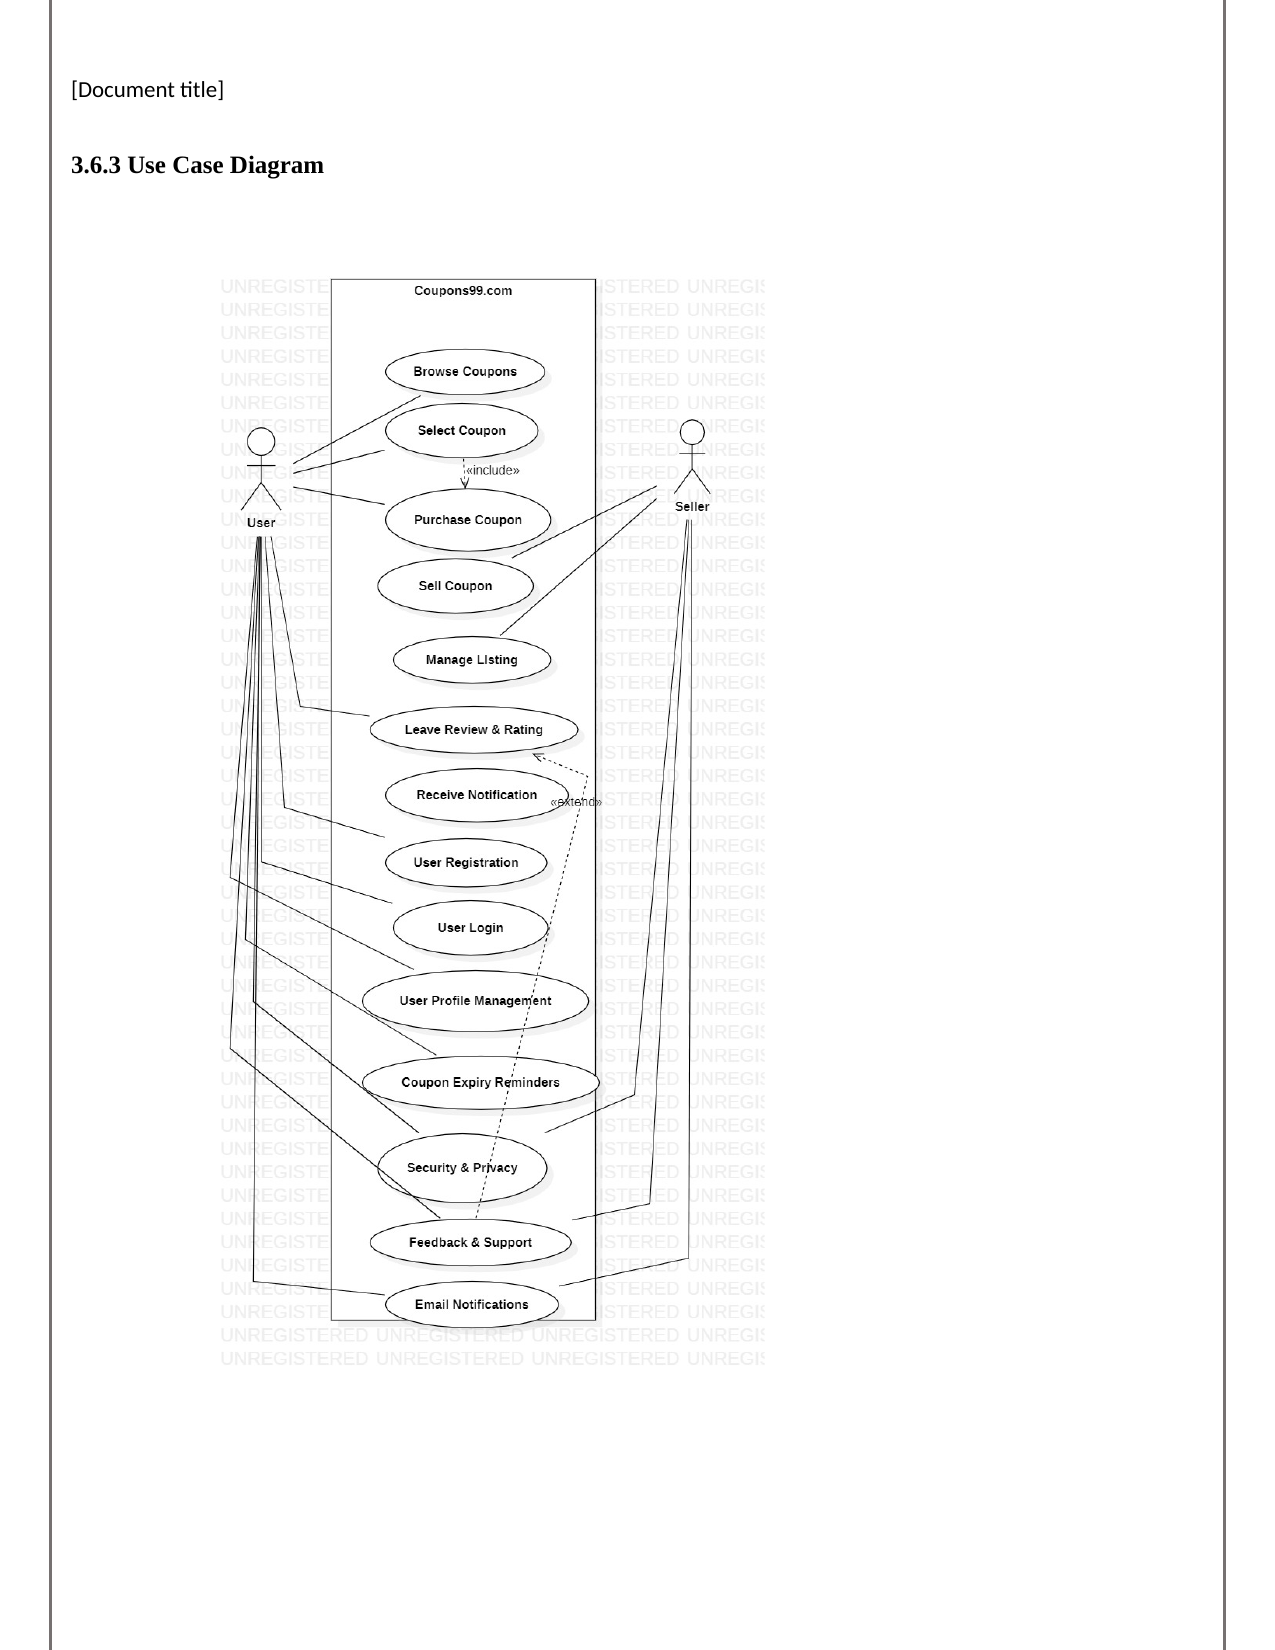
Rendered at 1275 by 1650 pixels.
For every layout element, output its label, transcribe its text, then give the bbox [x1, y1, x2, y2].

picture [220, 270, 765, 1366]
text 3.6.3 Use Case Diagram [71, 150, 1200, 179]
